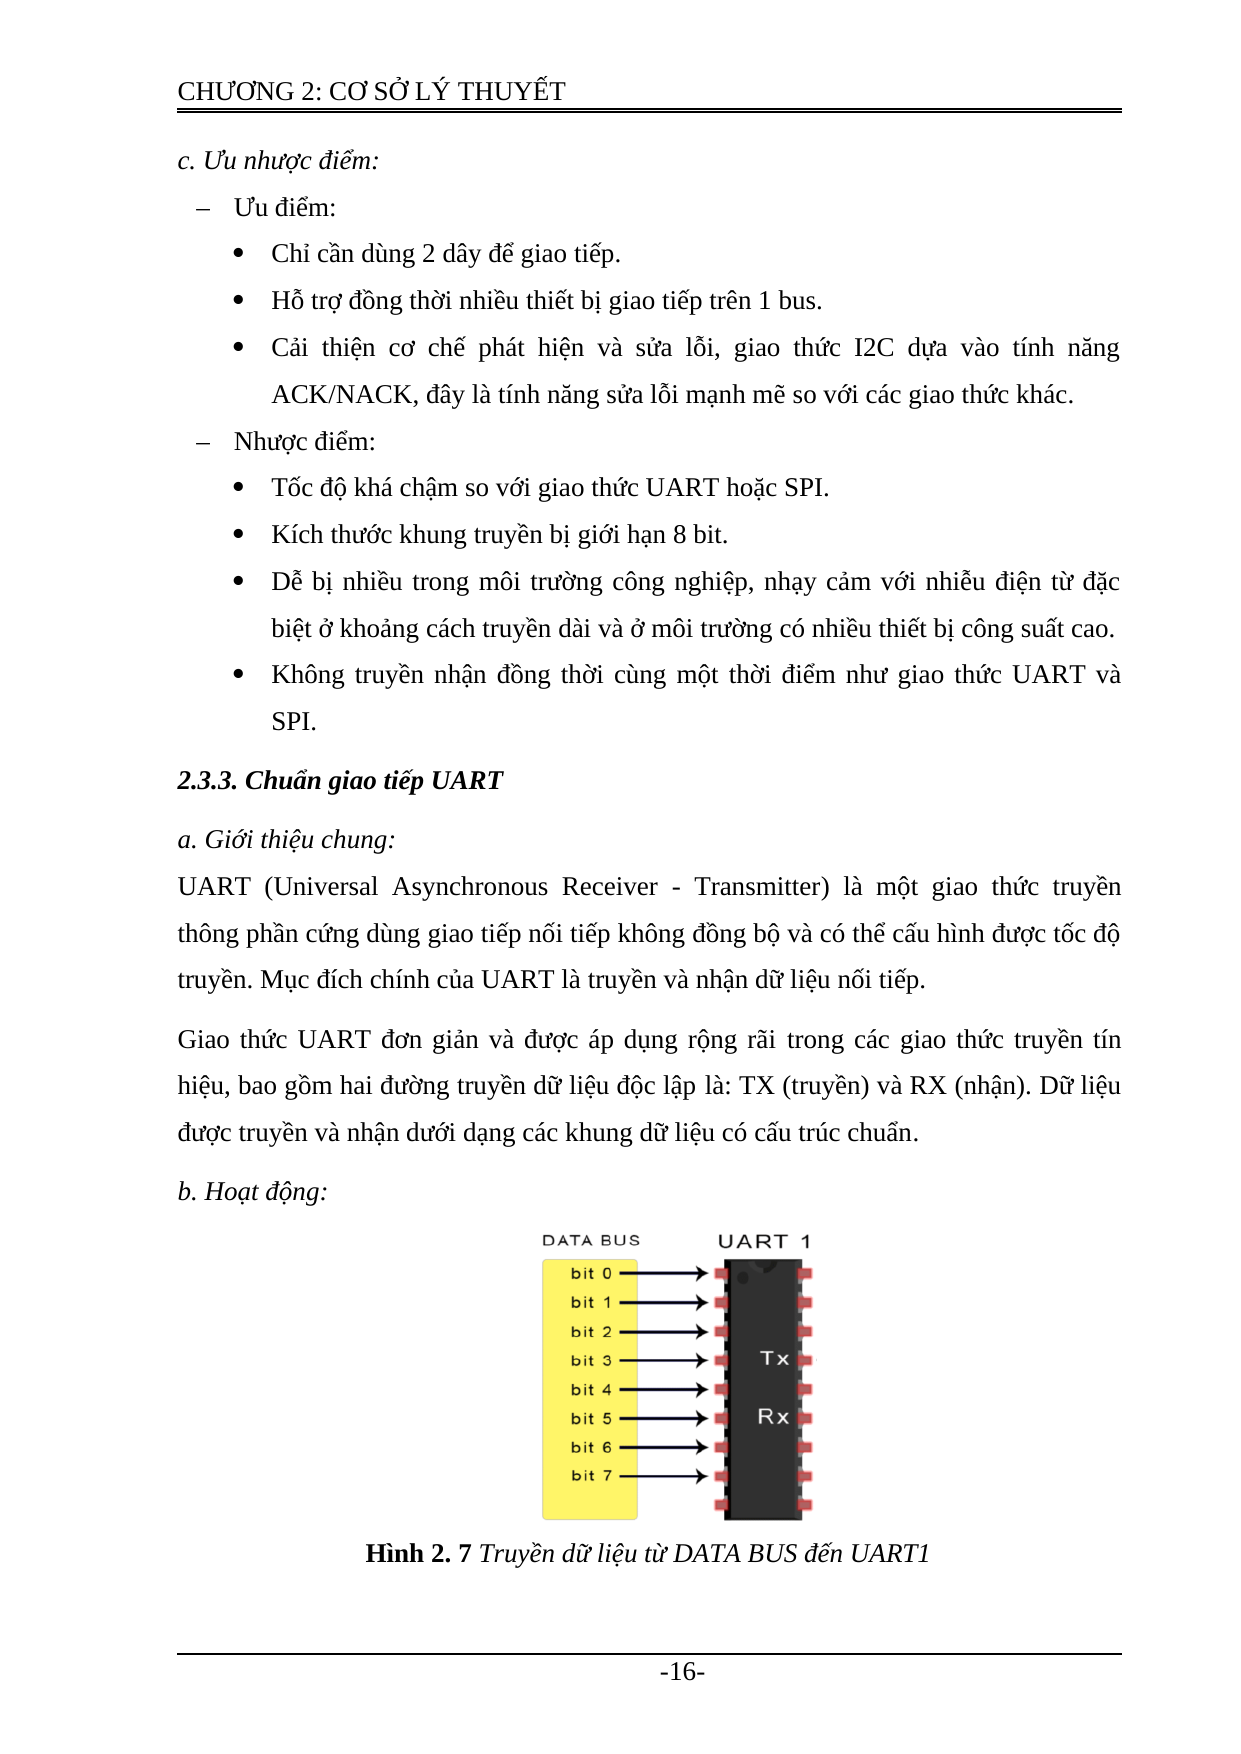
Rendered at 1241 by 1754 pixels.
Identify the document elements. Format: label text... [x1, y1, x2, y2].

list Cải thiện cơ chế phát hiện và sửa lỗi, giao thức I2C dựa vào tính năng ACK/NACK, đây là tính năng sửa lỗi mạnh mẽ so với các giao thức khác. [233, 331, 1122, 409]
subtitle Giới thiệu chung: [177, 823, 1122, 855]
list Dễ bị nhiều trong môi trường công nghiệp, nhạy cảm với nhiễu điện từ đặc biệt ở khoảng cách truyền dài và ở môi trường có nhiều thiết bị công suất cao. [233, 565, 1122, 643]
subtitle Hoạt động: [177, 1175, 1122, 1206]
list Nhược điểm: [196, 424, 1122, 456]
picture [541, 1221, 817, 1522]
text Giao thức UART đơn giản và được áp dụng rộng rãi trong các giao thức truyền tín hiệu, bao gồm hai đường truyền dữ liệu độc lập là: TX (truyền) và RX (nhận). Dữ liệu được truyền và nhận dưới dạng các khung dữ liệu có cấu trúc chuẩn. [177, 1023, 1122, 1147]
list Kích thước khung truyền bị giới hạn 8 bit. [233, 518, 1122, 549]
list Chỉ cần dùng 2 dây để giao tiếp. [233, 237, 1122, 269]
list Tốc độ khá chậm so với giao thức UART hoặc SPI. [233, 471, 1122, 502]
subtitle Chuẩn giao tiếp UART [177, 764, 1122, 796]
list Ưu điểm: [196, 191, 1122, 222]
list Không truyền nhận đồng thời cùng một thời điểm như giao thức UART và SPI. [233, 658, 1122, 736]
list Hỗ trợ đồng thời nhiều thiết bị giao tiếp trên 1 bus. [233, 284, 1122, 316]
text UART (Universal Asynchronous Receiver - Transmitter) là một giao thức truyền thông phần cứng dùng giao tiếp nối tiếp không đồng bộ và có thể cấu hình được tốc độ truyền. Mục đích chính của UART là truyền và nhận dữ liệu nối tiếp. [177, 870, 1122, 995]
text Hình 2. 7 Truyền dữ liệu từ DATA BUS đến UART1 [177, 1537, 1122, 1568]
subtitle Ưu nhược điểm: [177, 144, 1122, 175]
